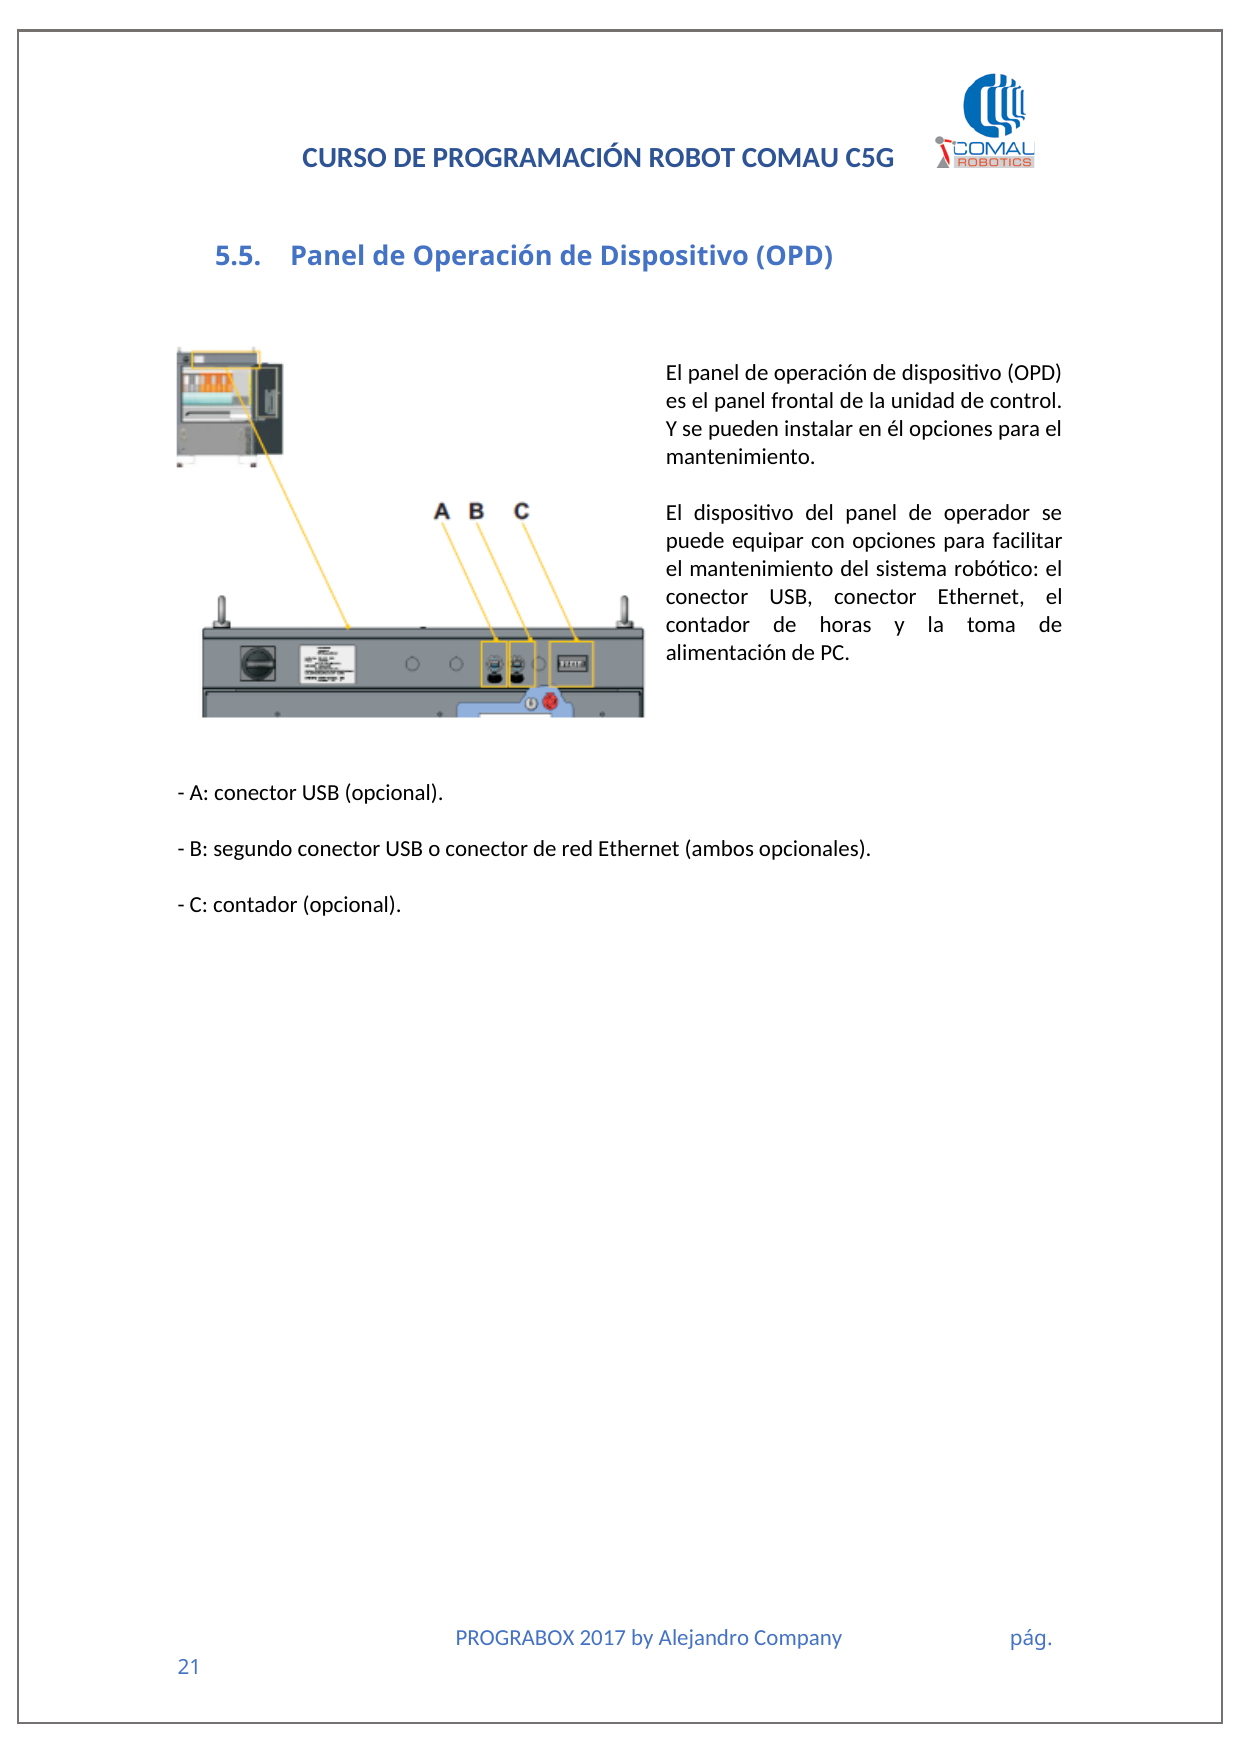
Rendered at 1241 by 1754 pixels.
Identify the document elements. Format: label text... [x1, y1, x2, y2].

subtitle Panel de Operación de Dispositivo (OPD) [215, 237, 1063, 274]
text El panel de operación de dispositivo (OPD) es el panel frontal de la unidad de control. Y se pueden instalar en él opciones para el mantenimiento. El dispositivo del panel de operador se puede equipar con opciones para facilitar el mantenimiento del sistema robótico: el conector USB, conector Ethernet, el contador de horas y la toma de alimentación de PC. [647, 358, 1063, 666]
picture [176, 330, 647, 724]
text - A: conector USB (opcional). - B: segundo conector USB o conector de red Ethernet (ambos opcionales). - C: contador (opcional). [177, 750, 1063, 918]
